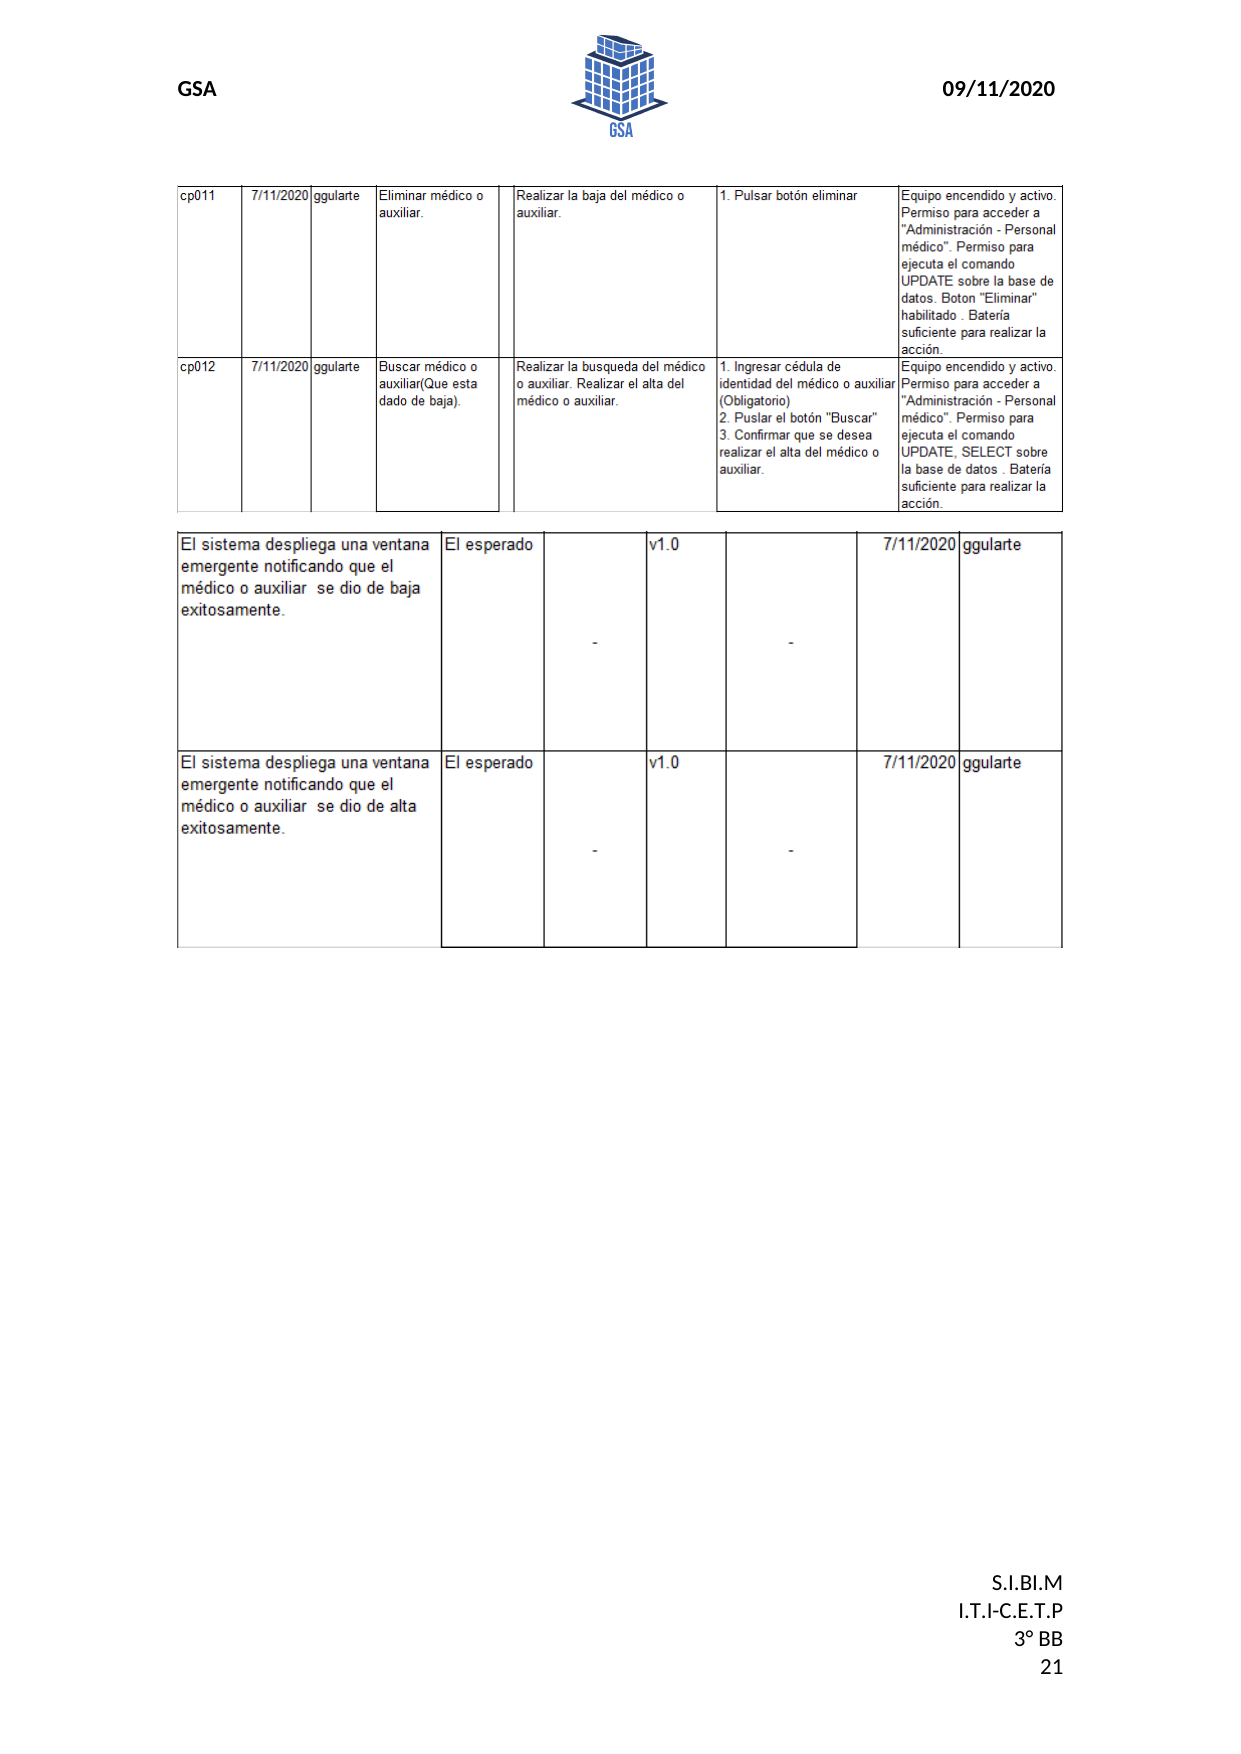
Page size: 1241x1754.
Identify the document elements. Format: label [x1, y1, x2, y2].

picture [177, 531, 1063, 948]
picture [568, 34, 672, 138]
picture [177, 185, 1063, 513]
